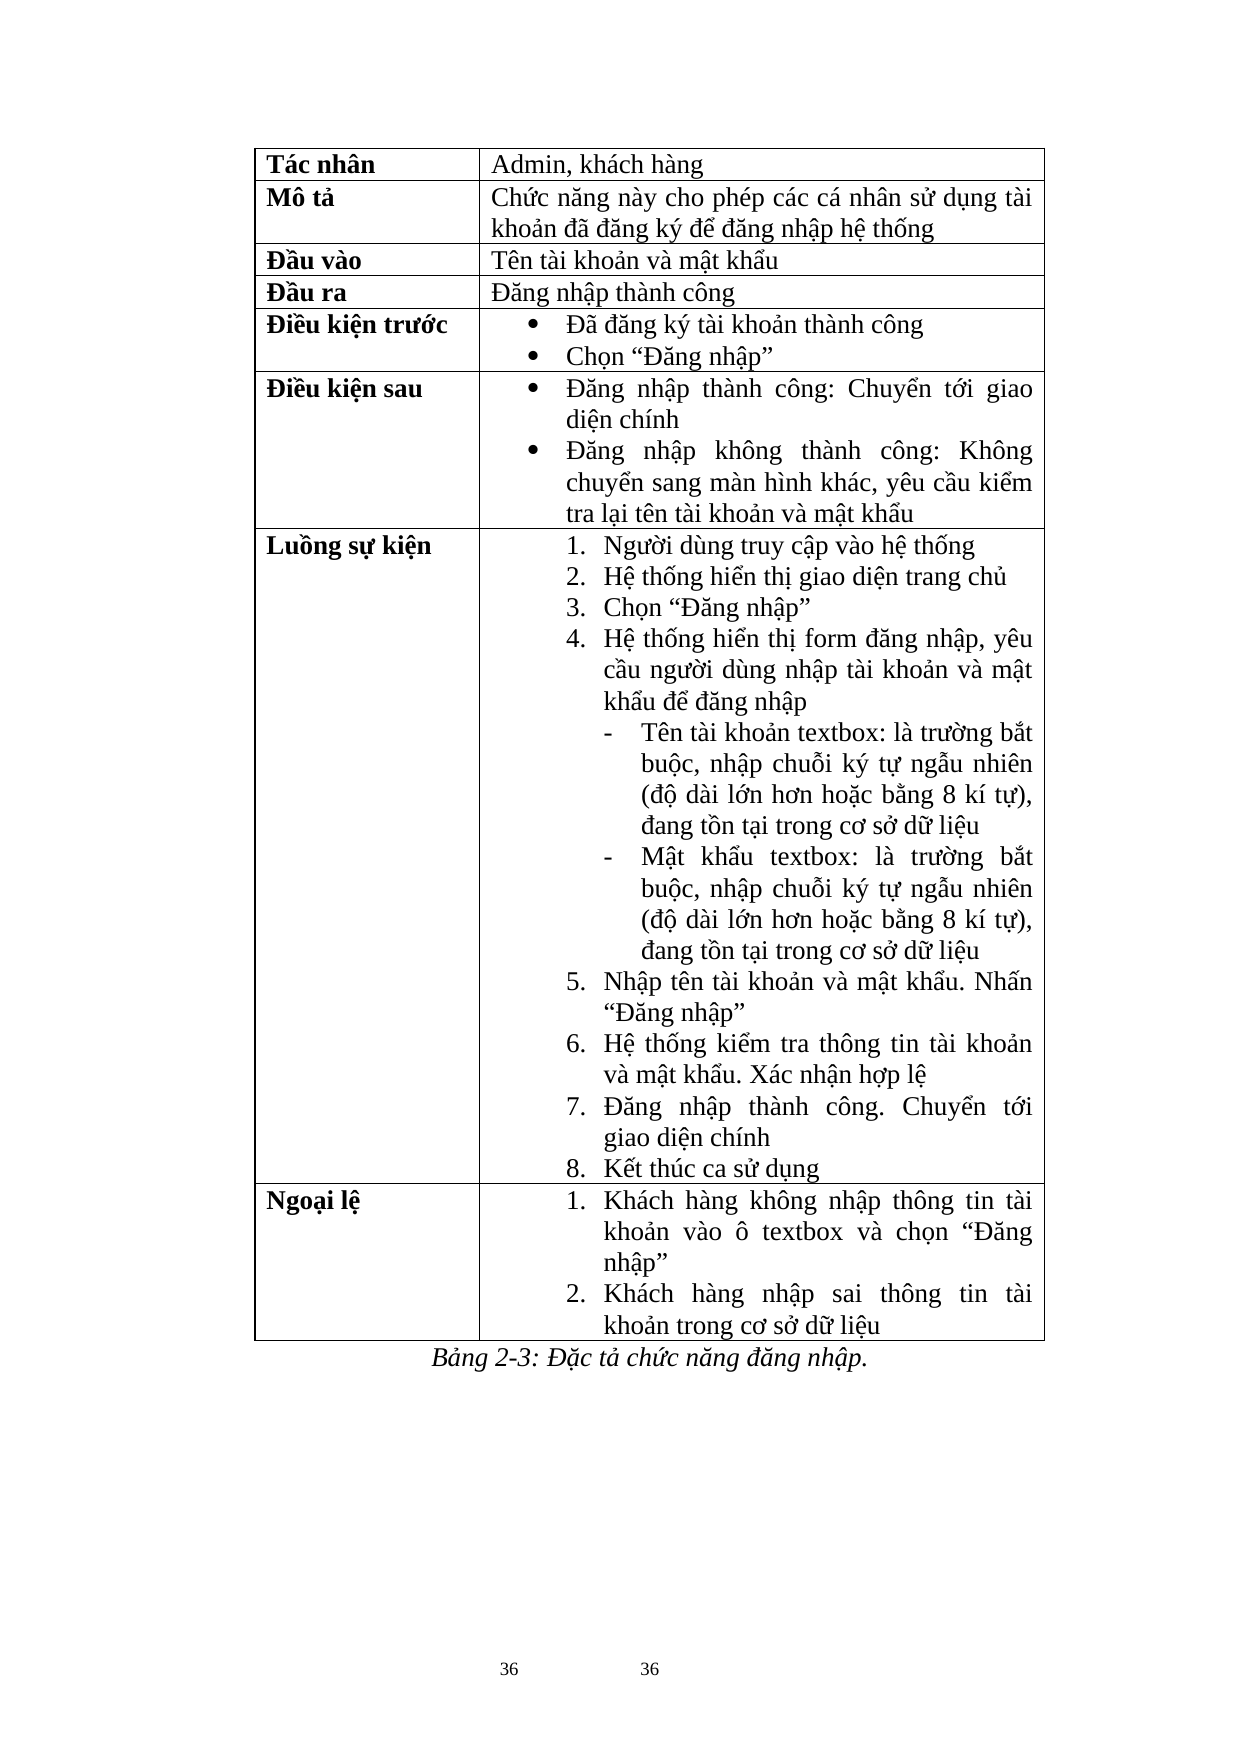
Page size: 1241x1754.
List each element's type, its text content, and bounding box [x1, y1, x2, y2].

table_cell Chức năng này cho phép các cá nhân sử dụng tài khoản đã đăng ký để đăng nhập hệ thống [480, 181, 1044, 243]
table_cell Đã đăng ký tài khoản thành công Chọn “Đăng nhập” [480, 309, 1044, 371]
text Bảng 2-3: Đặc tả chức năng đăng nhập. [177, 1341, 1122, 1372]
table_cell Ngoại lệ [256, 1184, 479, 1340]
table_cell Điều kiện trước [256, 309, 479, 371]
table_cell Mô tả [256, 181, 479, 243]
table_cell Đăng nhập thành công: Chuyển tới giao diện chính Đăng nhập không thành công: Không chuyển sang màn hình khác, yêu cầu kiểm tra lại tên tài khoản và mật khẩu [480, 372, 1044, 528]
table_cell Đầu ra [256, 276, 479, 307]
table_cell Luồng sự kiện [256, 529, 479, 1183]
table_cell Đầu vào [256, 244, 479, 275]
table_cell Điều kiện sau [256, 372, 479, 528]
table_cell Người dùng truy cập vào hệ thống Hệ thống hiển thị giao diện trang chủ Chọn “Đăng nhập” Hệ thống hiển thị form đăng nhập, yêu cầu người dùng nhập tài khoản và mật khẩu để đăng nhập Tên tài khoản textbox: là trường bắt buộc, nhập chuỗi ký tự ngẫu nhiên (độ dài lớn hơn hoặc bằng 8 kí tự), đang tồn tại trong cơ sở dữ liệu Mật khẩu textbox: là trường bắt buộc, nhập chuỗi ký tự ngẫu nhiên (độ dài lớn hơn hoặc bằng 8 kí tự), đang tồn tại trong cơ sở dữ liệu Nhập tên tài khoản và mật khẩu. Nhấn “Đăng nhập” Hệ thống kiểm tra thông tin tài khoản và mật khẩu. Xác nhận hợp lệ Đăng nhập thành công. Chuyển tới giao diện chính Kết thúc ca sử dụng [480, 529, 1044, 1183]
table_cell Khách hàng không nhập thông tin tài khoản vào ô textbox và chọn “Đăng nhập” Khách hàng nhập sai thông tin tài khoản trong cơ sở dữ liệu [480, 1184, 1044, 1340]
table_cell Tên tài khoản và mật khẩu [480, 244, 1044, 275]
table_cell Admin, khách hàng [480, 149, 1044, 180]
table_cell Tác nhân [256, 149, 479, 180]
table_cell Đăng nhập thành công [480, 276, 1044, 307]
